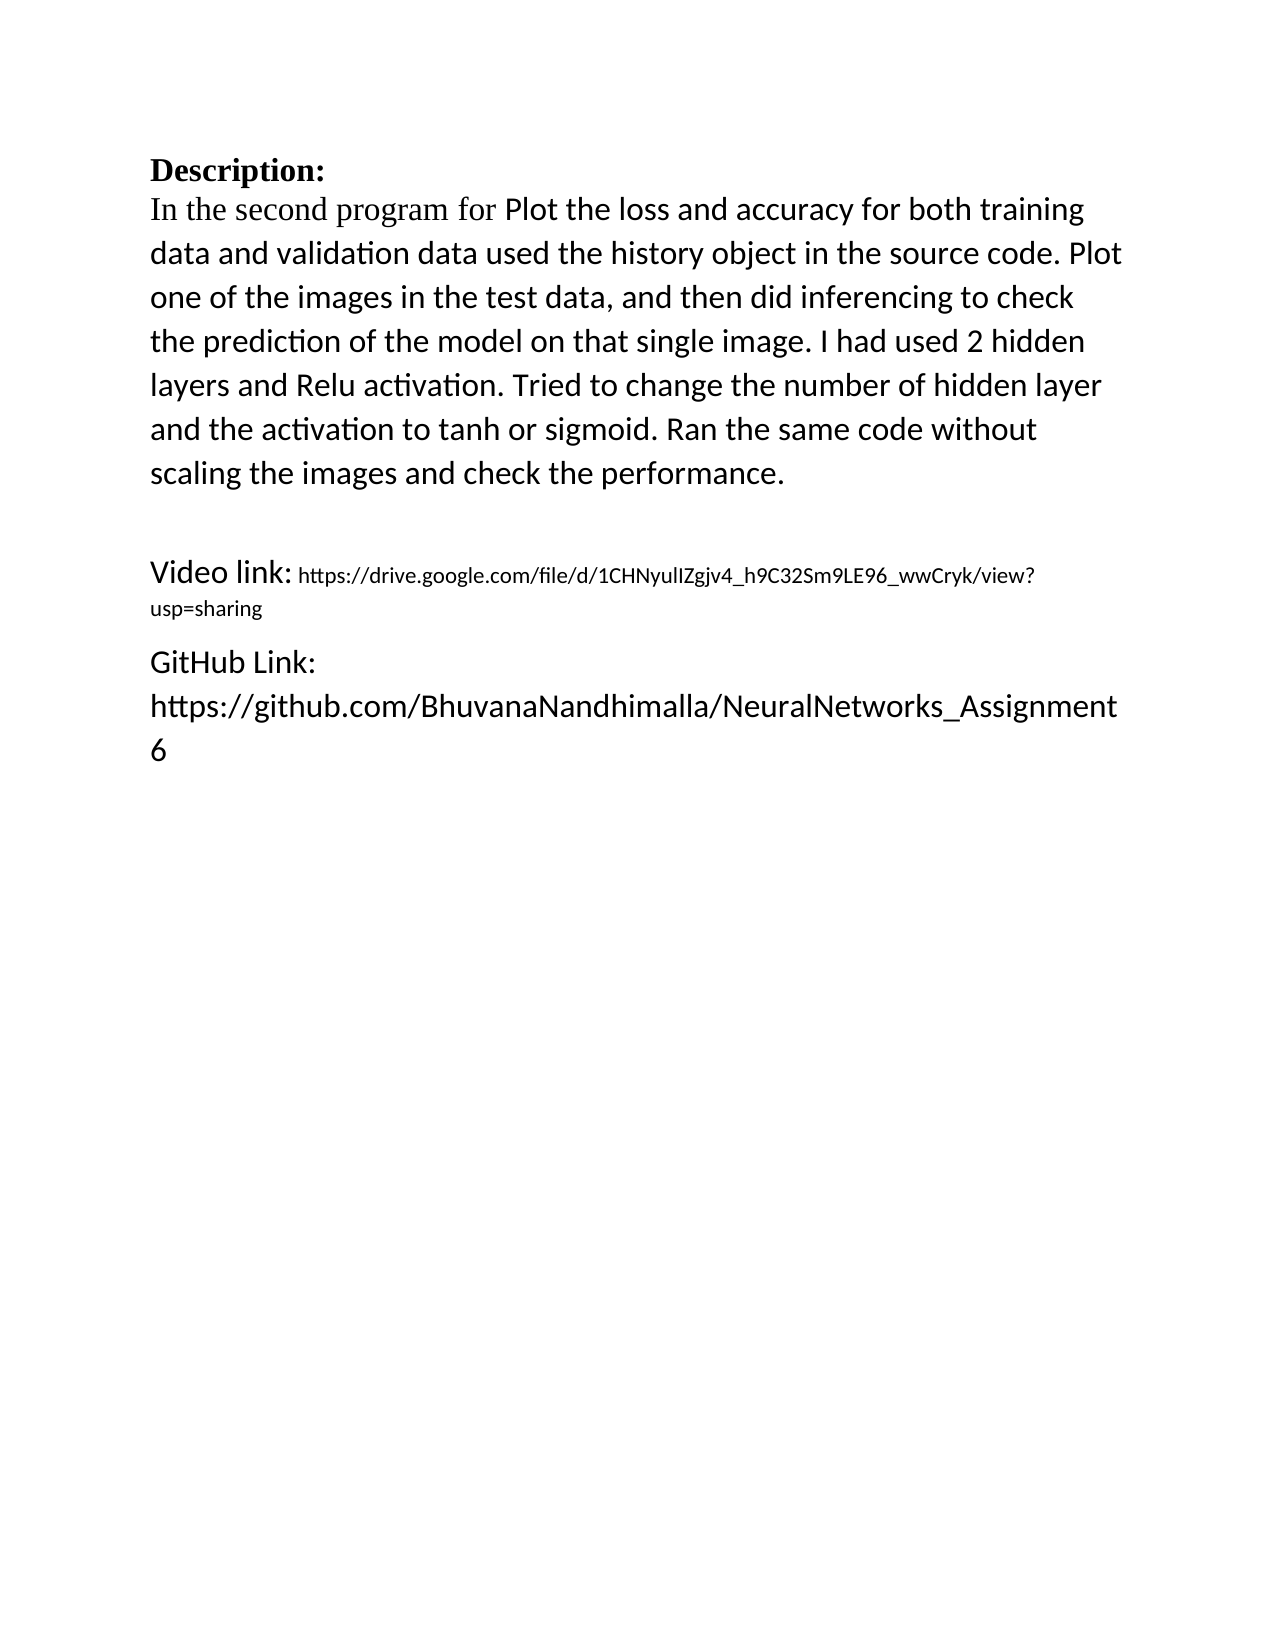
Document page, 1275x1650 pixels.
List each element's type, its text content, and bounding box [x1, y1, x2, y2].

text In the second program for Plot the loss and accuracy for both training data and validation data used the history object in the source code. Plot one of the images in the test data, and then did inferencing to check the prediction of the model on that single image. I had used 2 hidden layers and Relu activation. Tried to change the number of hidden layer and the activation to tanh or sigmoid. Ran the same code without scaling the images and check the performance. [150, 188, 1125, 493]
text Description: [150, 150, 1125, 188]
text Video link: https://drive.google.com/file/d/1CHNyulIZgjv4_h9C32Sm9LE96_wwCryk/view?usp=sharing [150, 551, 1125, 622]
text GitHub Link: https://github.com/BhuvanaNandhimalla/NeuralNetworks_Assignment6 [150, 641, 1125, 769]
